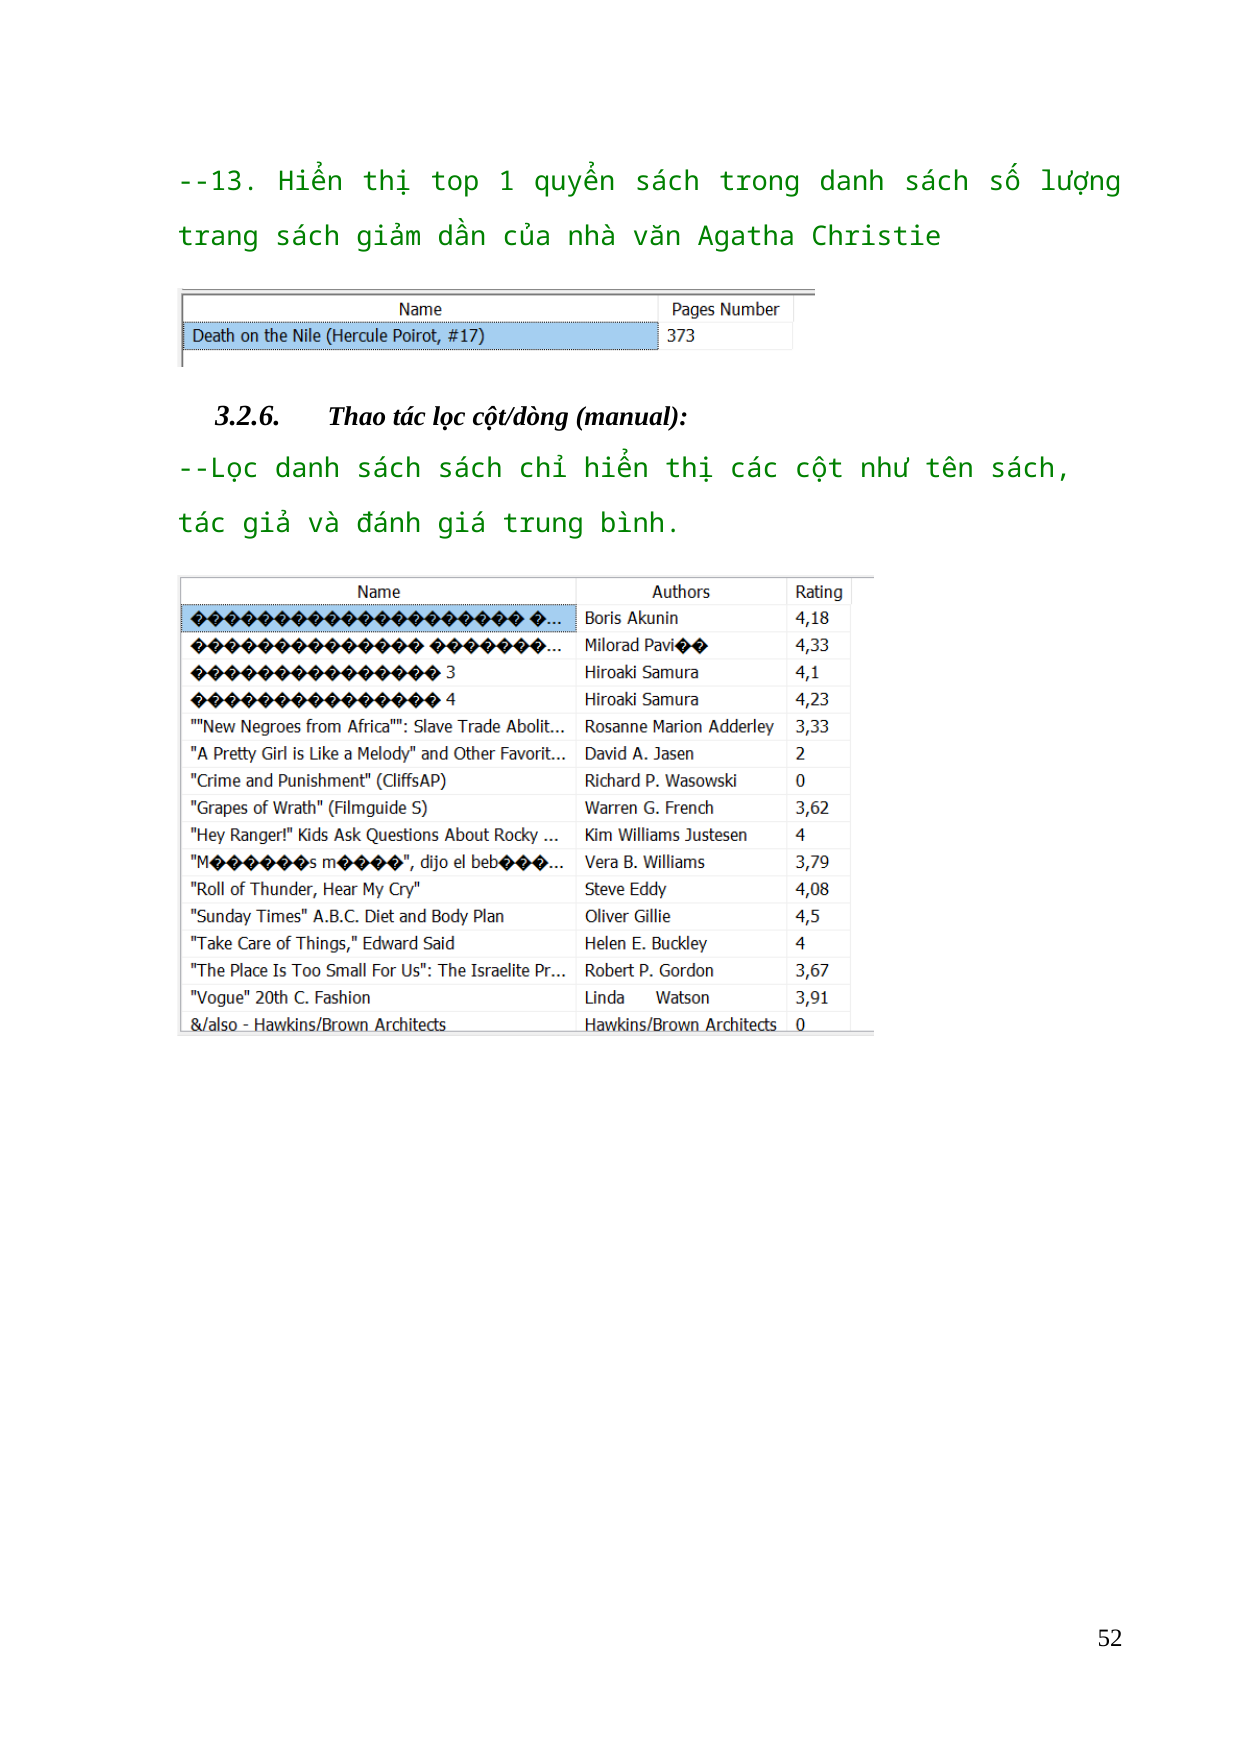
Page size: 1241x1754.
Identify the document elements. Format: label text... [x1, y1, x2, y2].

text --13. Hiển thị top 1 quyển sách trong danh sách số lượng trang sách giảm dần của nhà văn Agatha Christie [177, 161, 1122, 253]
picture [177, 288, 815, 367]
picture [177, 575, 874, 1037]
subtitle Thao tác lọc cột/dòng (manual): [215, 398, 1122, 431]
text --Lọc danh sách sách chỉ hiển thị các cột như tên sách, tác giả và đánh giá trung bình. [177, 448, 1122, 540]
